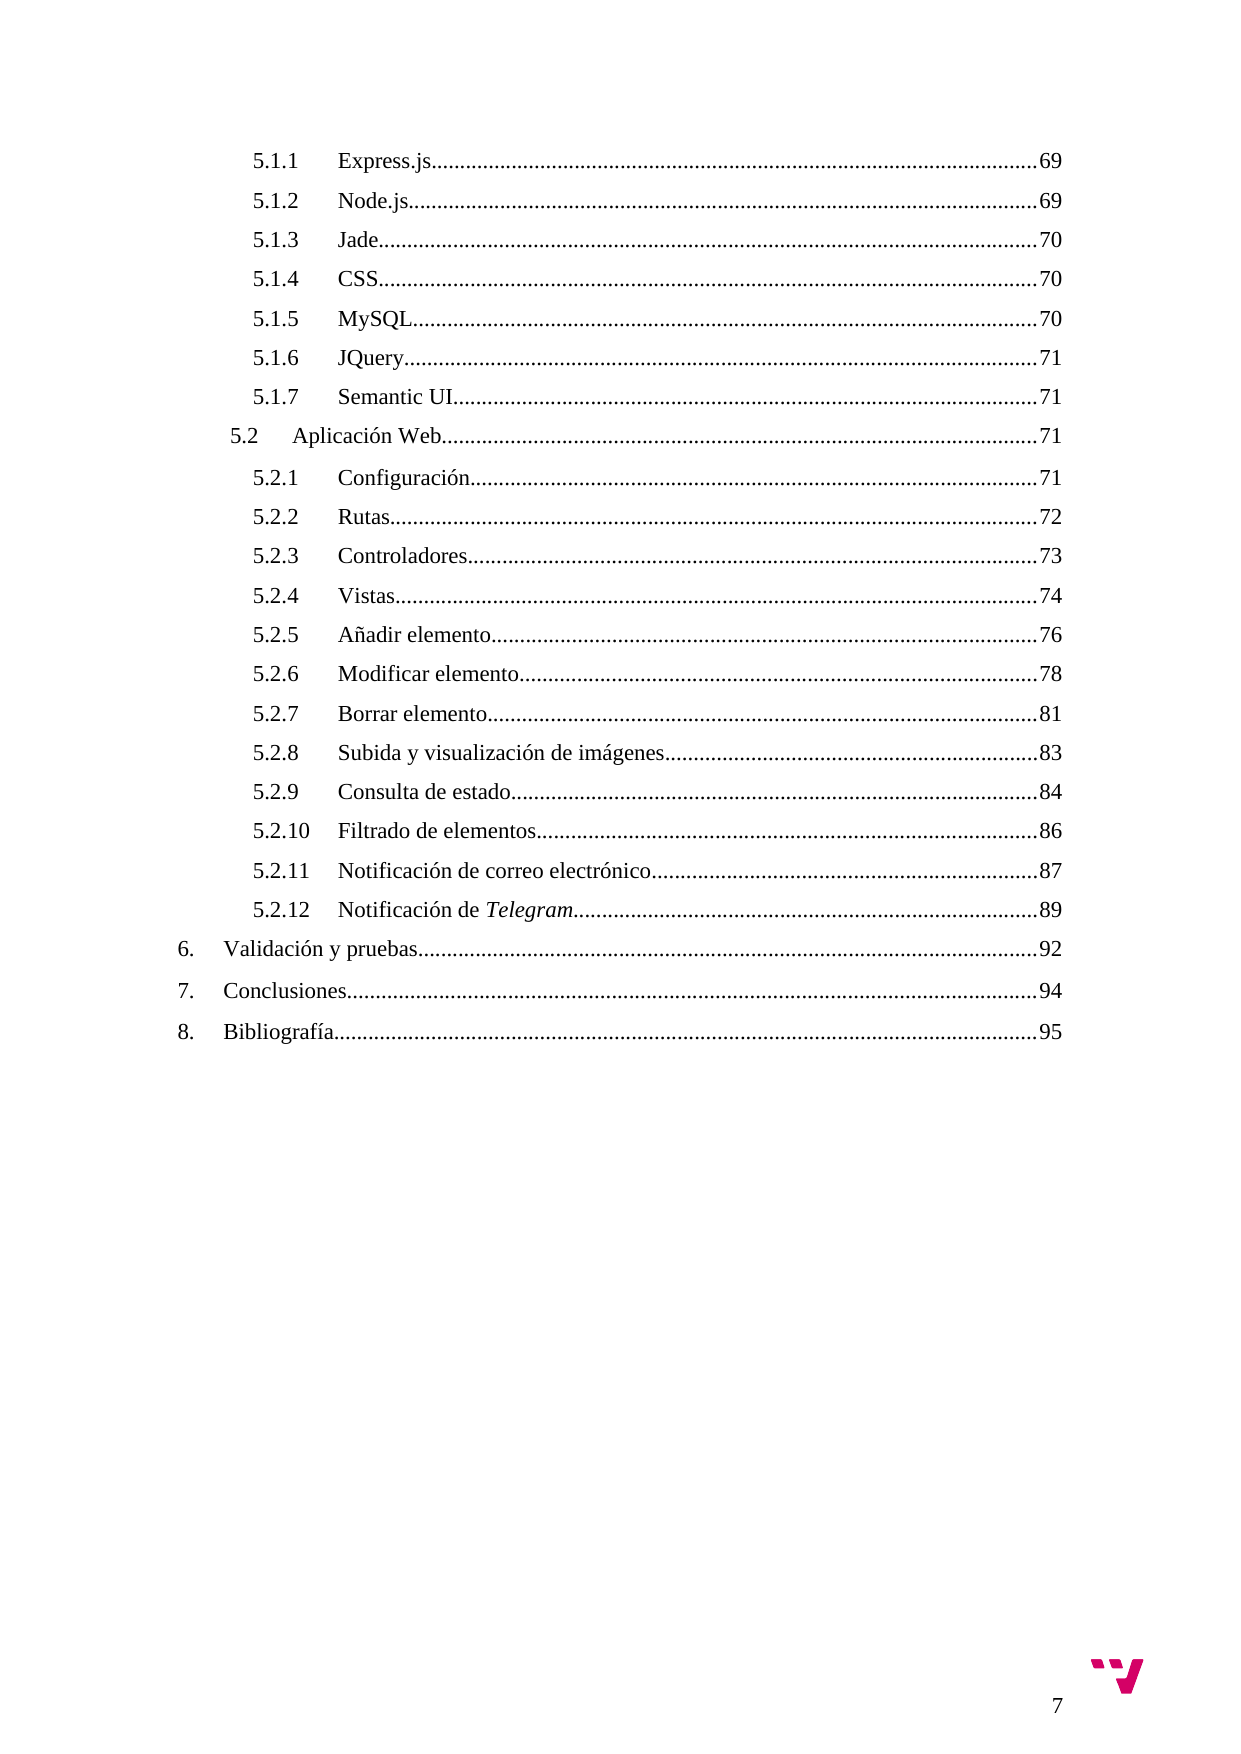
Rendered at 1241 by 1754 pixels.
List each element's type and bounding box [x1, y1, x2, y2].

picture [1090, 1659, 1144, 1694]
